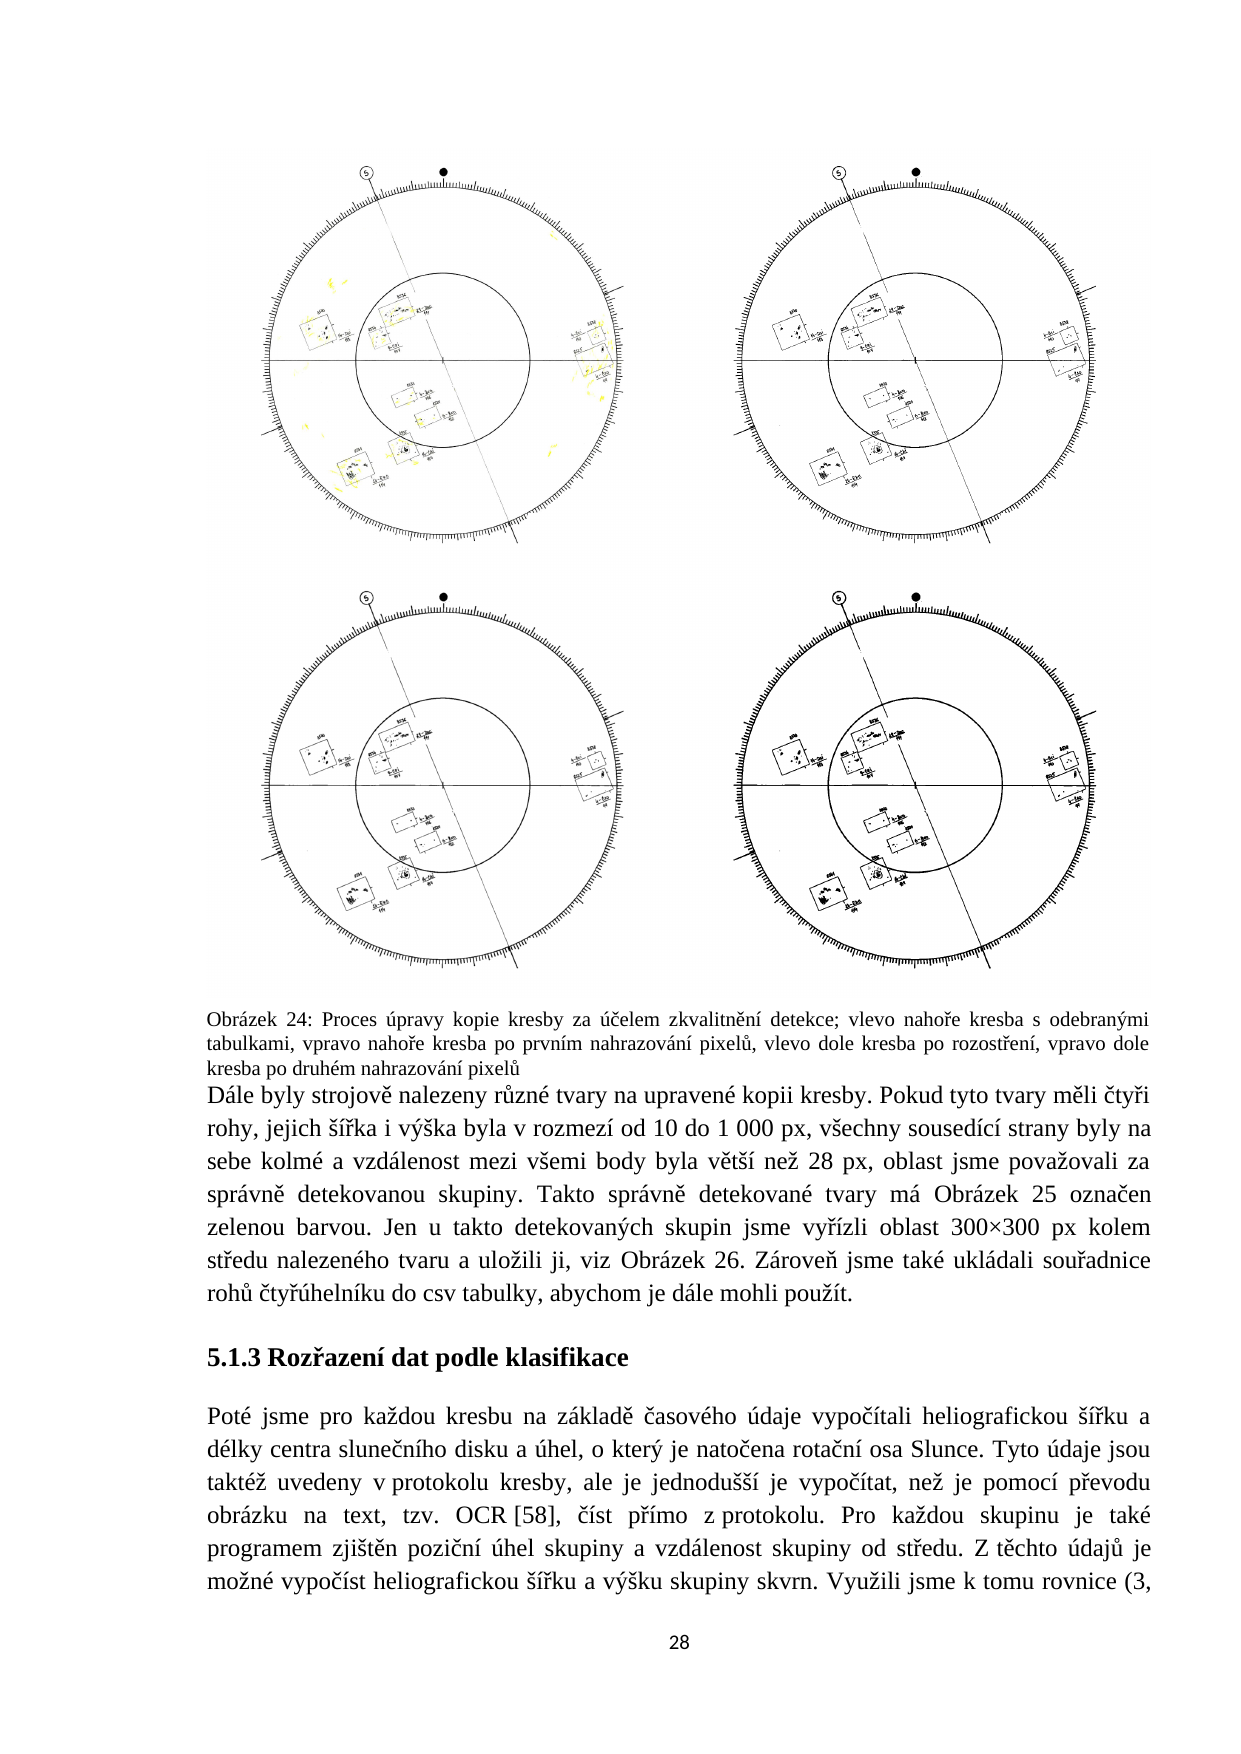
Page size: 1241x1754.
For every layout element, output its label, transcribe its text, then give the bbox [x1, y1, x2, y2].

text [207, 1401, 1152, 1595]
picture [206, 148, 1151, 998]
subtitle Rozřazení dat podle klasifikace [207, 1341, 1152, 1372]
